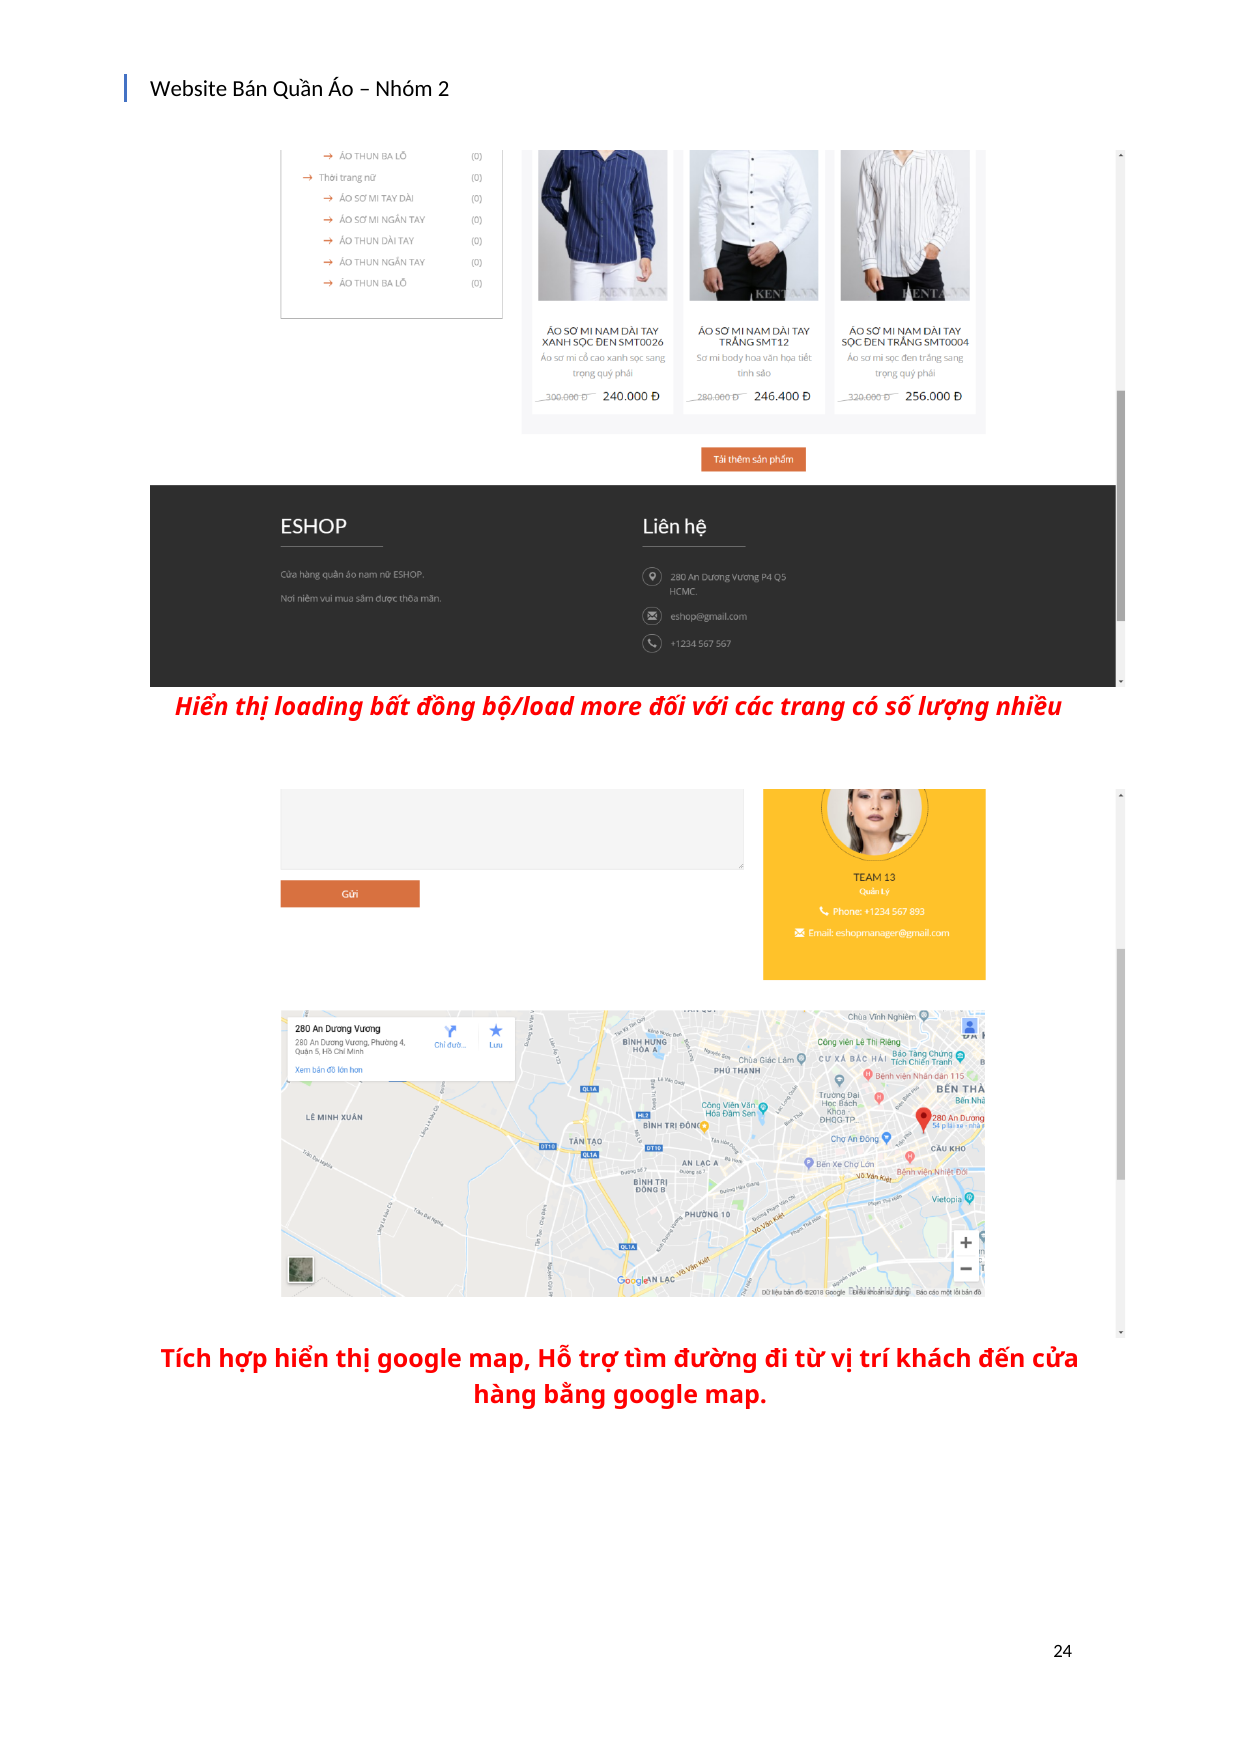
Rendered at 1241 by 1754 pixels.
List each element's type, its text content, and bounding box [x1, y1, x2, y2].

picture [150, 150, 1125, 687]
picture [150, 789, 1125, 1338]
text Tích hợp hiển thị google map, Hỗ trợ tìm đường đi từ vị trí khách đến cửa hàng bằng google map. [150, 1338, 1090, 1411]
text Hiển thị loading bất đồng bộ/load more đối với các trang có số lượng nhiều [150, 687, 1090, 723]
